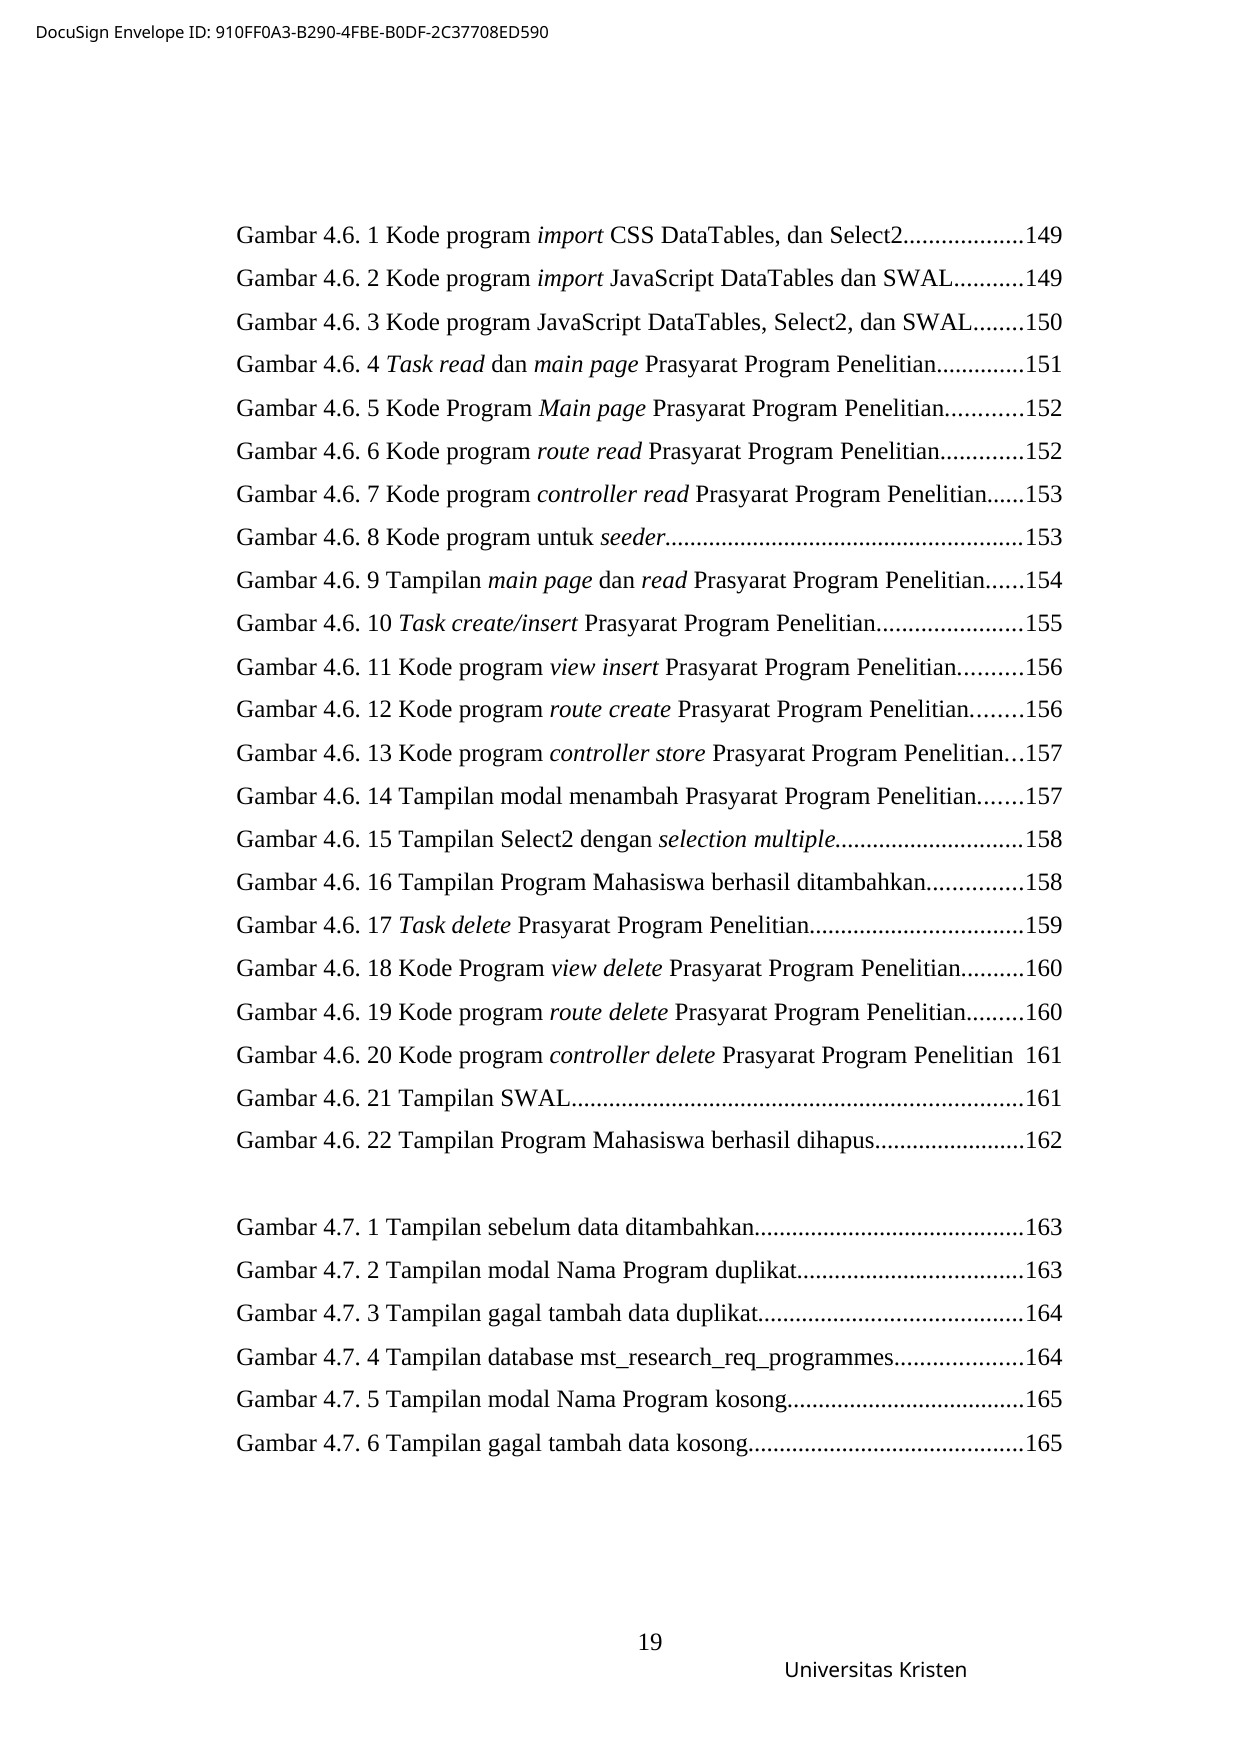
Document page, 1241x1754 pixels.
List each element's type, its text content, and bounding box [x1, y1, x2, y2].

text Gambar 4.6. 2 Kode program import JavaScript DataTables dan SWAL 149 [236, 263, 1080, 292]
text Gambar 4.6. 4 Task read dan main page Prasyarat Program Penelitian 151 [236, 349, 1080, 378]
text Gambar 4.6. 16 Tampilan Program Mahasiswa berhasil ditambahkan 158 [236, 867, 1080, 896]
text Gambar 4.7. 4 Tampilan database mst_research_req_programmes 164 [236, 1342, 1080, 1370]
text Gambar 4.6. 7 Kode program controller read Prasyarat Program Penelitian 153 [236, 479, 1080, 508]
text Gambar 4.7. 5 Tampilan modal Nama Program kosong 165 [236, 1384, 1080, 1413]
text Gambar 4.6. 17 Task delete Prasyarat Program Penelitian 159 [236, 911, 1080, 939]
text Gambar 4.6. 11 Kode program view insert Prasyarat Program Penelitian 156 [236, 652, 1080, 681]
text Gambar 4.6. 12 Kode program route create Prasyarat Program Penelitian 156 [236, 694, 1080, 723]
text Gambar 4.6. 9 Tampilan main page dan read Prasyarat Program Penelitian 154 [236, 565, 1080, 594]
text Gambar 4.6. 18 Kode Program view delete Prasyarat Program Penelitian 160 [236, 953, 1080, 982]
text Gambar 4.7. 6 Tampilan gagal tambah data kosong 165 [236, 1428, 1080, 1456]
text Gambar 4.6. 6 Kode program route read Prasyarat Program Penelitian 152 [236, 436, 1080, 464]
text Gambar 4.6. 14 Tampilan modal menambah Prasyarat Program Penelitian 157 [236, 781, 1080, 809]
text Gambar 4.6. 19 Kode program route delete Prasyarat Program Penelitian 160 [236, 997, 1080, 1026]
text Gambar 4.7. 2 Tampilan modal Nama Program duplikat 163 [236, 1255, 1080, 1284]
text Gambar 4.6. 8 Kode program untuk seeder 153 [236, 522, 1080, 551]
text Gambar 4.6. 10 Task create/insert Prasyarat Program Penelitian 155 [236, 608, 1080, 637]
text Gambar 4.6. 5 Kode Program Main page Prasyarat Program Penelitian 152 [236, 393, 1080, 422]
text Gambar 4.6. 1 Kode program import CSS DataTables, dan Select2 149 [236, 220, 1080, 249]
text Gambar 4.6. 3 Kode program JavaScript DataTables, Select2, dan SWAL 150 [236, 307, 1080, 335]
text Gambar 4.7. 3 Tampilan gagal tambah data duplikat 164 [236, 1298, 1080, 1327]
text Gambar 4.6. 20 Kode program controller delete Prasyarat Program Penelitian 161 Gambar 4.6. 21 Tampilan SWAL 161 [236, 1040, 1062, 1112]
text Gambar 4.7. 1 Tampilan sebelum data ditambahkan 163 [236, 1212, 1080, 1241]
text Gambar 4.6. 13 Kode program controller store Prasyarat Program Penelitian 157 [236, 738, 1080, 767]
text Gambar 4.6. 15 Tampilan Select2 dengan selection multiple 158 [236, 824, 1080, 853]
text Gambar 4.6. 22 Tampilan Program Mahasiswa berhasil dihapus 162 [236, 1126, 1080, 1154]
